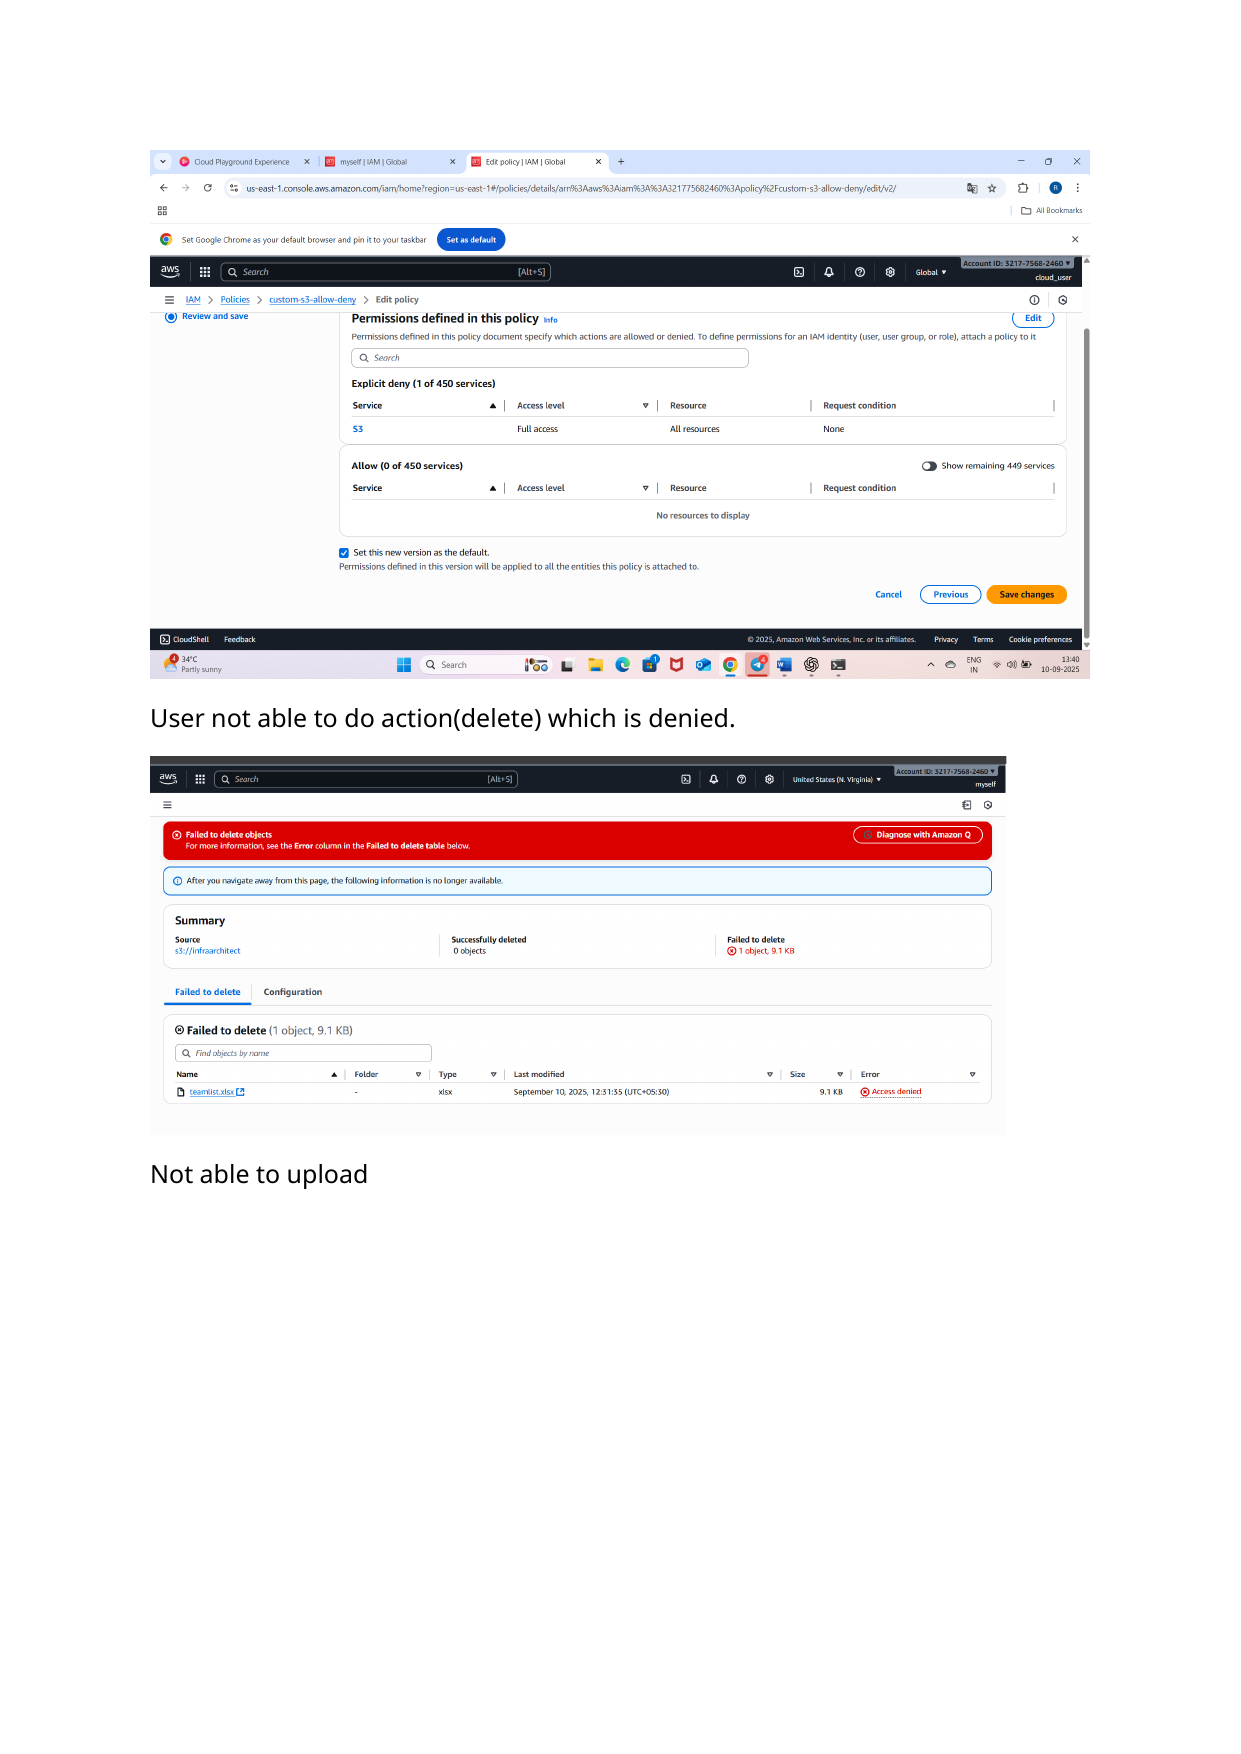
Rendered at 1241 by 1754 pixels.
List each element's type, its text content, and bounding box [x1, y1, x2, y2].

text Not able to upload [150, 1156, 1090, 1191]
picture [150, 756, 1007, 1135]
picture [150, 150, 1091, 679]
text User not able to do action(delete) which is denied. [150, 701, 1090, 735]
